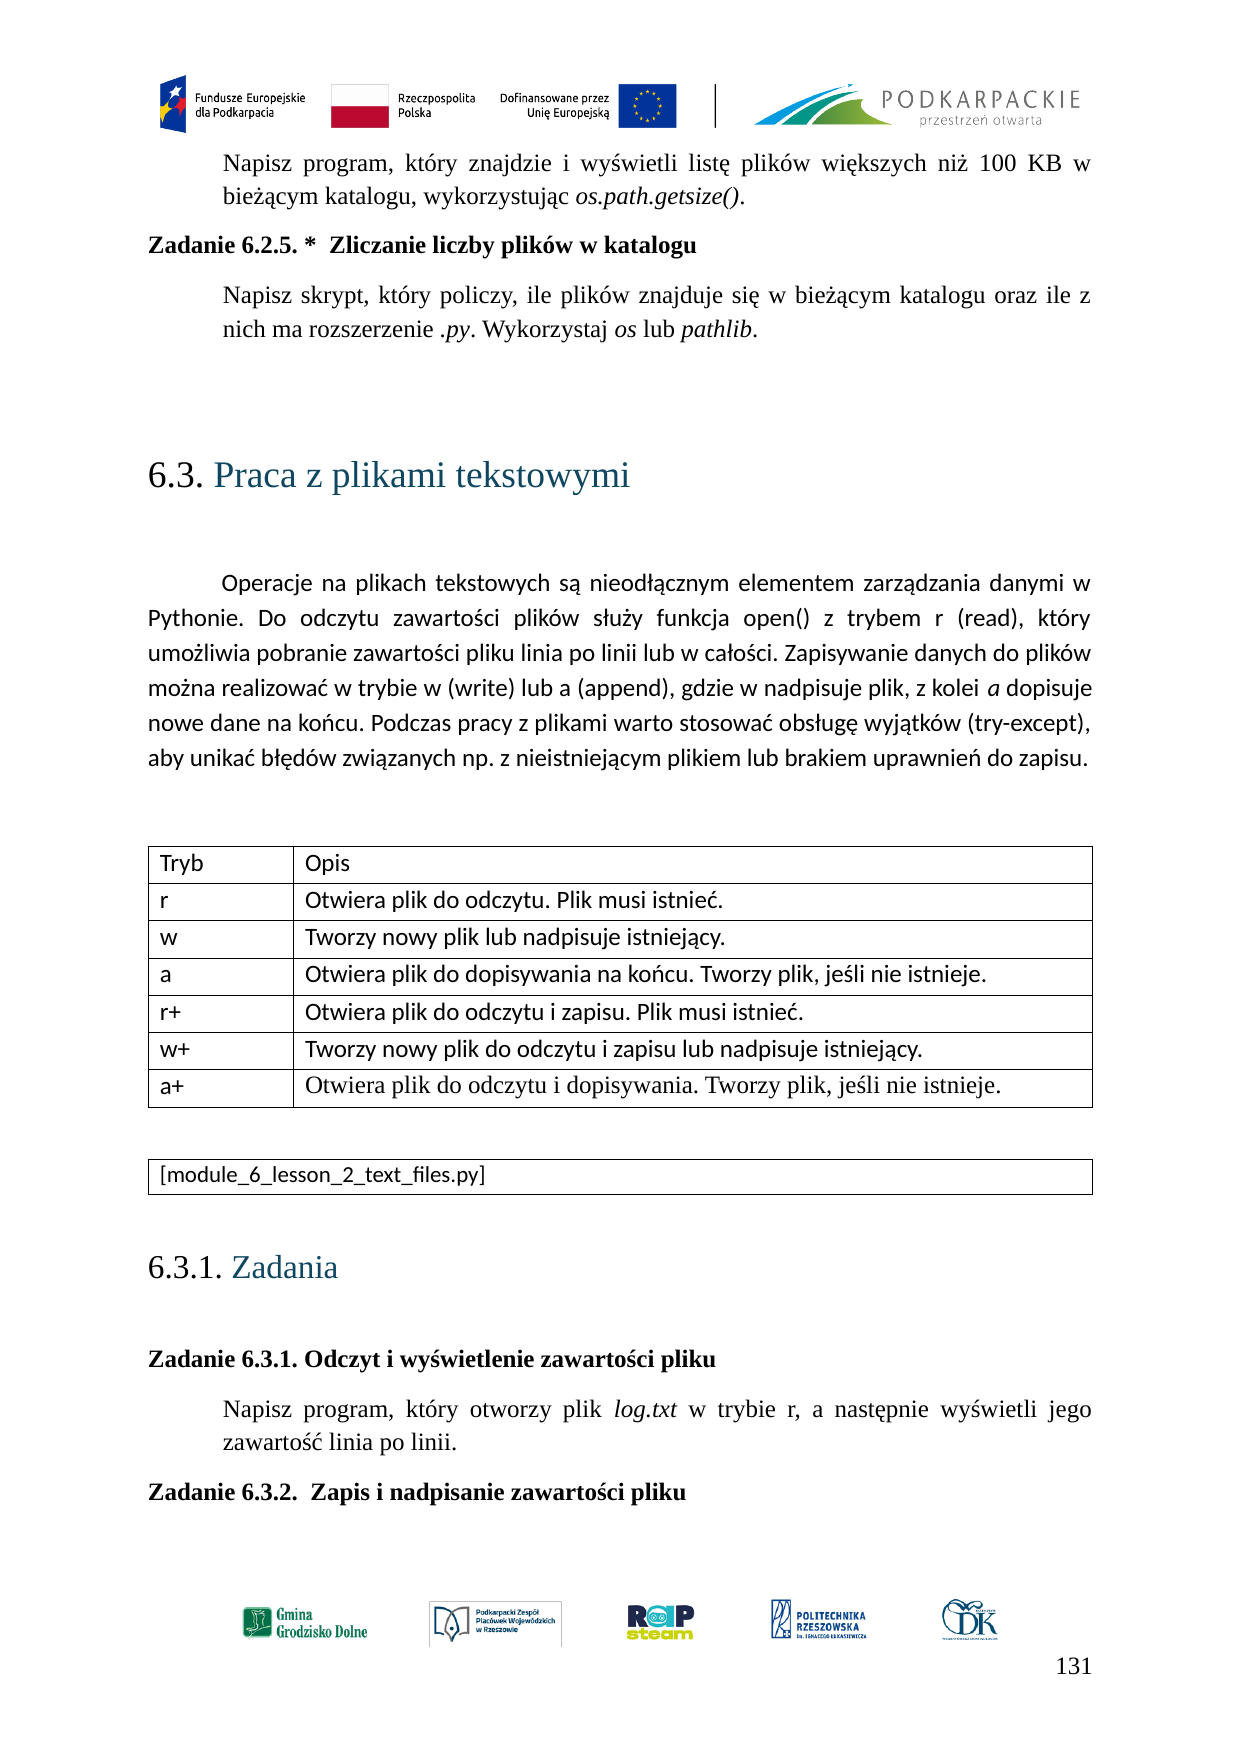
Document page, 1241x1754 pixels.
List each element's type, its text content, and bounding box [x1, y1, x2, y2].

table_cell Tworzy nowy plik do odczytu i zapisu lub nadpisuje istniejący. [294, 1033, 1092, 1069]
subtitle Praca z plikami tekstowymi [148, 452, 1092, 496]
text Zadanie 6.3.1. Odczyt i wyświetlenie zawartości pliku [148, 1344, 1092, 1373]
list Napisz skrypt, który policzy, ile plików znajduje się w bieżącym katalogu oraz ile z nich ma rozszerzenie .py. Wykorzystaj os lub pathlib. [223, 280, 1092, 343]
table_cell Otwiera plik do dopisywania na końcu. Tworzy plik, jeśli nie istnieje. [294, 959, 1092, 995]
table_cell a [149, 959, 293, 995]
table_header Opis [294, 847, 1092, 883]
table_header [module_6_lesson_2_text_files.py] [149, 1160, 1092, 1194]
list Napisz program, który znajdzie i wyświetli listę plików większych niż 100 KB w bieżącym katalogu, wykorzystując os.path.getsize(). [223, 148, 1092, 209]
table_cell Otwiera plik do odczytu. Plik musi istnieć. [294, 884, 1092, 920]
subtitle Zadania [148, 1247, 1092, 1285]
table_header Tryb [149, 847, 293, 883]
table_cell Tworzy nowy plik lub nadpisuje istniejący. [294, 921, 1092, 957]
table_cell r [149, 884, 293, 920]
table_cell Otwiera plik do odczytu i zapisu. Plik musi istnieć. [294, 996, 1092, 1032]
table_cell w [149, 921, 293, 957]
text Zadanie 6.3.2. Zapis i nadpisanie zawartości pliku [148, 1477, 1092, 1506]
table_cell a+ [149, 1070, 293, 1107]
picture [242, 1585, 998, 1652]
list Napisz program, który otworzy plik log.txt w trybie r, a następnie wyświetli jego zawartość linia po linii. [223, 1394, 1092, 1456]
picture [147, 60, 1093, 148]
text Zadanie 6.2.5. * Zliczanie liczby plików w katalogu [148, 230, 1092, 259]
table_cell w+ [149, 1033, 293, 1069]
text Operacje na plikach tekstowych są nieodłącznym elementem zarządzania danymi w Pythonie. Do odczytu zawartości plików służy funkcja open() z trybem r (read), który umożliwia pobranie zawartości pliku linia po linii lub w całości. Zapisywanie danych do plików można realizować w trybie w (write) lub a (append), gdzie w nadpisuje plik, z kolei a dopisuje nowe dane na końcu. Podczas pracy z plikami warto stosować obsługę wyjątków (try-except), aby unikać błędów związanych np. z nieistniejącym plikiem lub brakiem uprawnień do zapisu. [148, 567, 1092, 773]
table_cell r+ [149, 996, 293, 1032]
table_cell Otwiera plik do odczytu i dopisywania. Tworzy plik, jeśli nie istnieje. [294, 1070, 1092, 1107]
